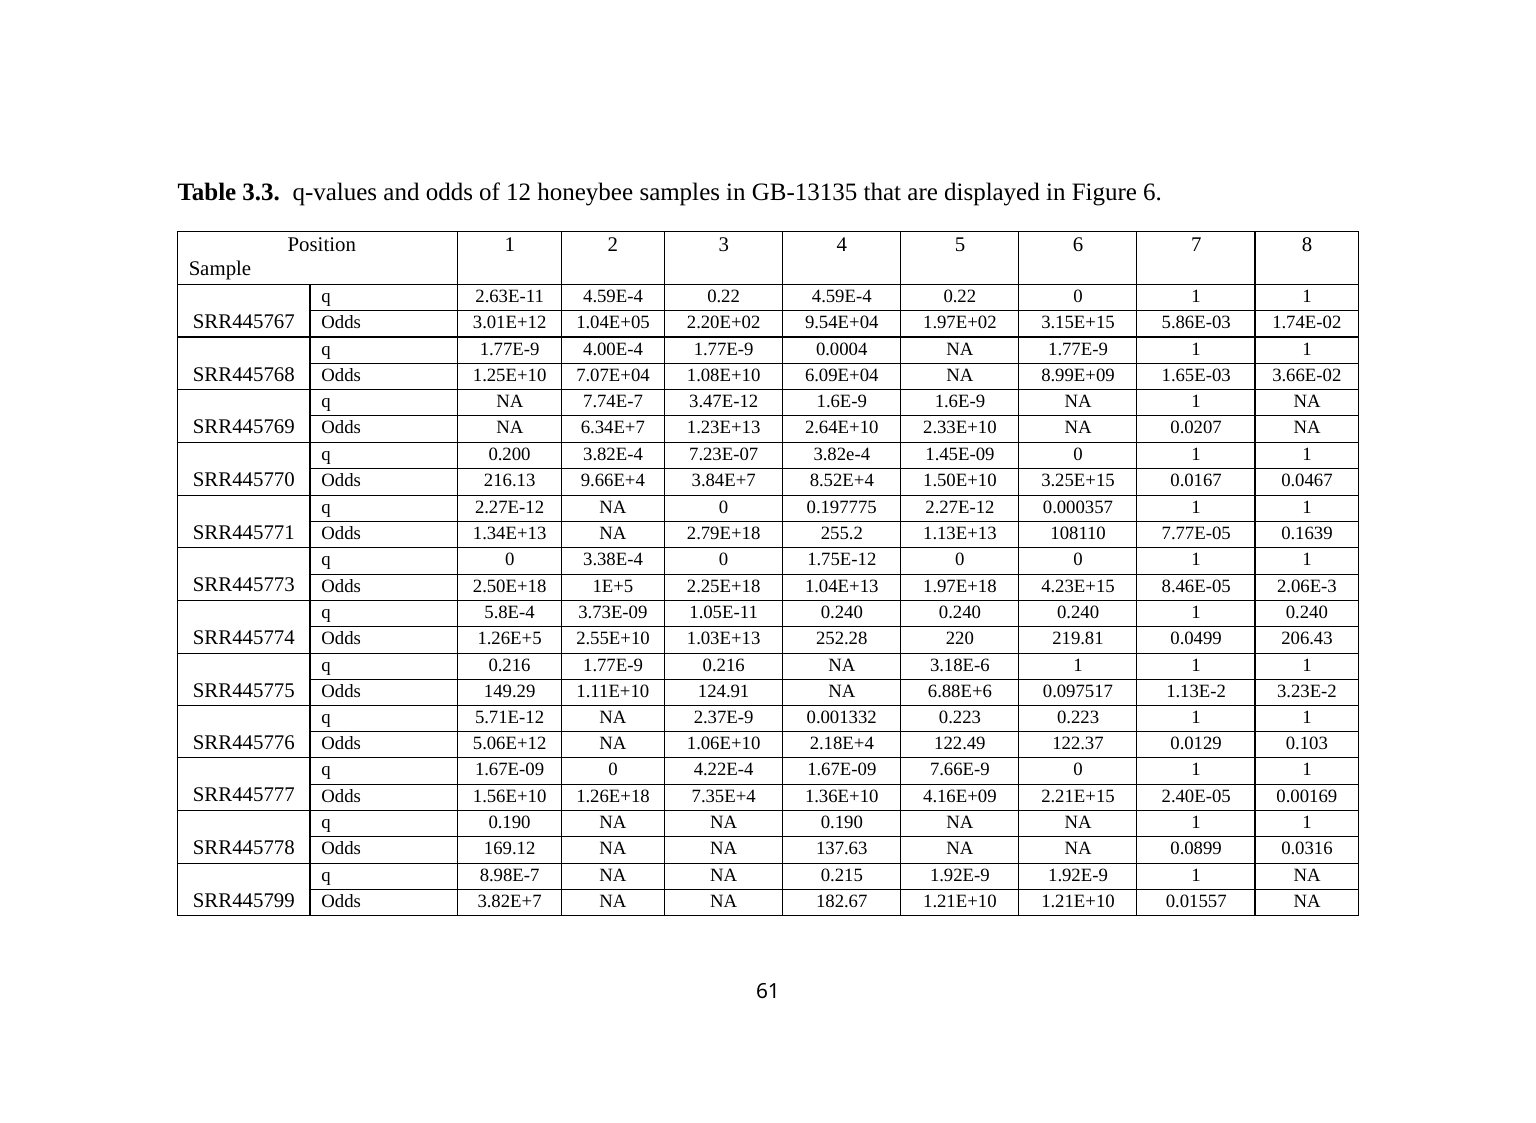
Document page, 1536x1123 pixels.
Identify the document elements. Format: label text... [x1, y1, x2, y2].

table_cell 4.23E+15 [1019, 575, 1136, 600]
table_cell 0.0129 [1137, 732, 1254, 757]
table_cell 3.15E+15 [1019, 311, 1136, 336]
table_cell NA [901, 837, 1018, 863]
table_cell 8.52E+4 [783, 469, 900, 494]
table_cell q [311, 338, 457, 363]
table_cell 3.82e-4 [783, 443, 900, 468]
table_cell NA [1019, 390, 1136, 415]
table_cell NA [1256, 416, 1358, 442]
table_cell 1 [1137, 706, 1254, 731]
table_cell NA [562, 496, 664, 521]
table_cell q [311, 864, 457, 889]
table_cell Odds [311, 469, 457, 494]
table_cell NA [1019, 811, 1136, 836]
table_cell 0.216 [458, 654, 561, 679]
table_cell SRR445778 [178, 811, 309, 863]
table_cell NA [562, 522, 664, 547]
table_cell q [311, 706, 457, 731]
table_cell NA [901, 811, 1018, 836]
table_cell 2.18E+4 [783, 732, 900, 757]
table_cell SRR445776 [178, 706, 309, 757]
table_cell 0.01557 [1137, 890, 1254, 915]
table_cell NA [783, 654, 900, 679]
table_cell 1.04E+05 [562, 311, 664, 336]
table_cell 2.33E+10 [901, 416, 1018, 442]
table_cell 137.63 [783, 837, 900, 863]
table_cell 6.88E+6 [901, 680, 1018, 705]
table_cell SRR445768 [178, 338, 309, 389]
table_cell SRR445777 [178, 758, 309, 810]
table_cell 1.75E-12 [783, 548, 900, 573]
table_cell 0.00169 [1256, 785, 1358, 810]
table_cell 1.26E+18 [562, 785, 664, 810]
table_cell 0.001332 [783, 706, 900, 731]
table_cell 3.25E+15 [1019, 469, 1136, 494]
table_cell Odds [311, 680, 457, 705]
table_cell 1.34E+13 [458, 522, 561, 547]
table_cell 7.74E-7 [562, 390, 664, 415]
table_header 3 [665, 232, 782, 284]
table_cell Odds [311, 732, 457, 757]
table_cell 0.223 [1019, 706, 1136, 731]
table_cell 4.00E-4 [562, 338, 664, 363]
table_cell q [311, 285, 457, 310]
table_cell NA [1019, 416, 1136, 442]
table_cell 0.216 [665, 654, 782, 679]
table_cell 1 [1137, 390, 1254, 415]
table_cell Odds [311, 627, 457, 653]
table_cell 0.0499 [1137, 627, 1254, 653]
table_cell 1.08E+10 [665, 364, 782, 389]
table_cell 1.74E-02 [1256, 311, 1358, 336]
table_cell 0.1639 [1256, 522, 1358, 547]
table_cell NA [1256, 890, 1358, 915]
table_cell 3.23E-2 [1256, 680, 1358, 705]
table_cell 1 [1137, 548, 1254, 573]
table_cell 2.37E-9 [665, 706, 782, 731]
table_cell 0.0316 [1256, 837, 1358, 863]
table_cell 1.77E-9 [1019, 338, 1136, 363]
table_cell 9.66E+4 [562, 469, 664, 494]
table_cell 3.38E-4 [562, 548, 664, 573]
table_cell 0.197775 [783, 496, 900, 521]
table_cell 124.91 [665, 680, 782, 705]
table_cell NA [1019, 837, 1136, 863]
table_cell NA [562, 890, 664, 915]
table_cell 1.26E+5 [458, 627, 561, 653]
table_cell 1 [1256, 706, 1358, 731]
table_cell 1.65E-03 [1137, 364, 1254, 389]
table_cell 3.82E-4 [562, 443, 664, 468]
table_header 4 [783, 232, 900, 284]
table_cell q [311, 811, 457, 836]
table_cell 1.13E-2 [1137, 680, 1254, 705]
table_cell SRR445775 [178, 654, 309, 705]
table_cell 1.04E+13 [783, 575, 900, 600]
table_cell 0.240 [1019, 601, 1136, 626]
table_cell 1.97E+18 [901, 575, 1018, 600]
table_cell 255.2 [783, 522, 900, 547]
table_cell 2.55E+10 [562, 627, 664, 653]
table_cell 0 [1019, 548, 1136, 573]
table_cell q [311, 496, 457, 521]
table_cell 7.07E+04 [562, 364, 664, 389]
table_cell 1.03E+13 [665, 627, 782, 653]
table_cell 1 [1256, 285, 1358, 310]
table_cell 219.81 [1019, 627, 1136, 653]
table_cell 3.18E-6 [901, 654, 1018, 679]
table_cell 2.50E+18 [458, 575, 561, 600]
table_cell 2.06E-3 [1256, 575, 1358, 600]
table_cell 0.190 [783, 811, 900, 836]
table_cell NA [562, 864, 664, 889]
table_cell SRR445769 [178, 390, 309, 442]
table_cell Odds [311, 837, 457, 863]
table_cell Odds [311, 785, 457, 810]
table_cell SRR445767 [178, 285, 309, 336]
table_cell 7.66E-9 [901, 758, 1018, 783]
table_cell 0.103 [1256, 732, 1358, 757]
table_cell 4.22E-4 [665, 758, 782, 783]
table_cell 5.71E-12 [458, 706, 561, 731]
table_cell 0.0167 [1137, 469, 1254, 494]
table_cell 1.56E+10 [458, 785, 561, 810]
table_cell 0.200 [458, 443, 561, 468]
table_cell 1 [1256, 548, 1358, 573]
table_cell 0.0004 [783, 338, 900, 363]
table_cell 5.86E-03 [1137, 311, 1254, 336]
table_cell 0.240 [783, 601, 900, 626]
table_header 7 [1137, 232, 1254, 284]
table_cell 0 [901, 548, 1018, 573]
table_cell 216.13 [458, 469, 561, 494]
table_cell NA [901, 338, 1018, 363]
table_header 6 [1019, 232, 1136, 284]
table_cell NA [1256, 390, 1358, 415]
table_cell 1 [1256, 654, 1358, 679]
table_cell q [311, 443, 457, 468]
table_cell 1 [1256, 496, 1358, 521]
table_cell 1.77E-9 [665, 338, 782, 363]
table_cell 1.11E+10 [562, 680, 664, 705]
table_cell 0 [665, 548, 782, 573]
table_cell NA [562, 732, 664, 757]
table_cell 1.97E+02 [901, 311, 1018, 336]
table_cell 5.8E-4 [458, 601, 561, 626]
table_cell Odds [311, 364, 457, 389]
table_cell 7.77E-05 [1137, 522, 1254, 547]
table_cell 2.21E+15 [1019, 785, 1136, 810]
table_cell 6.09E+04 [783, 364, 900, 389]
table_header 1 [458, 232, 561, 284]
table_cell 0.0899 [1137, 837, 1254, 863]
table_cell 1 [1137, 601, 1254, 626]
table_cell 0 [1019, 758, 1136, 783]
table_cell 8.98E-7 [458, 864, 561, 889]
table_cell 3.84E+7 [665, 469, 782, 494]
table_cell q [311, 758, 457, 783]
table_cell 1.6E-9 [901, 390, 1018, 415]
table_cell 2.25E+18 [665, 575, 782, 600]
table_cell 1.45E-09 [901, 443, 1018, 468]
table_cell NA [665, 864, 782, 889]
table_cell Odds [311, 522, 457, 547]
table_cell 0.190 [458, 811, 561, 836]
table_cell 149.29 [458, 680, 561, 705]
table_cell 108110 [1019, 522, 1136, 547]
table_cell 252.28 [783, 627, 900, 653]
table_cell 8.46E-05 [1137, 575, 1254, 600]
table_cell 1 [1256, 811, 1358, 836]
table_cell 1.92E-9 [1019, 864, 1136, 889]
table_cell 8.99E+09 [1019, 364, 1136, 389]
table_cell 7.35E+4 [665, 785, 782, 810]
table_cell 169.12 [458, 837, 561, 863]
table_cell 4.59E-4 [783, 285, 900, 310]
table_cell SRR445774 [178, 601, 309, 653]
table_cell SRR445770 [178, 443, 309, 494]
table_header Position Sample [178, 232, 457, 284]
table_cell 0 [1019, 443, 1136, 468]
table_cell 1 [1256, 338, 1358, 363]
table_cell 0.000357 [1019, 496, 1136, 521]
table_cell 1.21E+10 [1019, 890, 1136, 915]
table_cell 1.36E+10 [783, 785, 900, 810]
table_cell NA [562, 706, 664, 731]
table_cell 4.16E+09 [901, 785, 1018, 810]
table_cell 3.01E+12 [458, 311, 561, 336]
table_cell 4.59E-4 [562, 285, 664, 310]
table_cell 5.06E+12 [458, 732, 561, 757]
table_cell NA [562, 837, 664, 863]
table_cell 1.50E+10 [901, 469, 1018, 494]
table_cell 1 [1137, 338, 1254, 363]
table_cell 1.13E+13 [901, 522, 1018, 547]
table_cell q [311, 548, 457, 573]
table_cell 1.77E-9 [458, 338, 561, 363]
table_cell 1.06E+10 [665, 732, 782, 757]
table_cell SRR445771 [178, 496, 309, 547]
table_cell 0 [1019, 285, 1136, 310]
table_header 8 [1256, 232, 1358, 284]
text Table 3.3. q-values and odds of 12 honeybee samples in GB-13135 that are displayed in Figure 6. [177, 177, 1358, 206]
table_cell 220 [901, 627, 1018, 653]
table_cell 1.6E-9 [783, 390, 900, 415]
table_cell 122.49 [901, 732, 1018, 757]
table_cell 1.23E+13 [665, 416, 782, 442]
table_cell 1 [1256, 443, 1358, 468]
table_cell Odds [311, 575, 457, 600]
table_cell 0 [665, 496, 782, 521]
table_cell 0.097517 [1019, 680, 1136, 705]
table_cell NA [783, 680, 900, 705]
table_cell 3.47E-12 [665, 390, 782, 415]
table_cell 1.67E-09 [783, 758, 900, 783]
table_cell 0.240 [901, 601, 1018, 626]
table_cell q [311, 390, 457, 415]
table_cell 0.223 [901, 706, 1018, 731]
table_cell 3.82E+7 [458, 890, 561, 915]
table_cell 1 [1256, 758, 1358, 783]
table_cell 0.215 [783, 864, 900, 889]
table_cell 0.0467 [1256, 469, 1358, 494]
table_cell 1.21E+10 [901, 890, 1018, 915]
table_cell 1 [1137, 654, 1254, 679]
table_cell NA [458, 416, 561, 442]
table_cell 0.0207 [1137, 416, 1254, 442]
table_cell SRR445773 [178, 548, 309, 600]
table_cell 3.66E-02 [1256, 364, 1358, 389]
table_cell 0 [562, 758, 664, 783]
table_cell 1 [1137, 758, 1254, 783]
table_cell NA [665, 811, 782, 836]
table_cell 206.43 [1256, 627, 1358, 653]
table_cell 1 [1019, 654, 1136, 679]
table_cell 1.67E-09 [458, 758, 561, 783]
table_cell q [311, 654, 457, 679]
table_cell 2.27E-12 [458, 496, 561, 521]
table_cell Odds [311, 311, 457, 336]
table_cell SRR445799 [178, 864, 309, 915]
table_cell 0.22 [901, 285, 1018, 310]
table_cell 7.23E-07 [665, 443, 782, 468]
table_cell 2.40E-05 [1137, 785, 1254, 810]
table_cell 2.63E-11 [458, 285, 561, 310]
table_cell NA [1256, 864, 1358, 889]
table_cell NA [901, 364, 1018, 389]
table_cell 3.73E-09 [562, 601, 664, 626]
table_cell 1.77E-9 [562, 654, 664, 679]
table_cell 1.05E-11 [665, 601, 782, 626]
table_cell 0 [458, 548, 561, 573]
table_cell 0.240 [1256, 601, 1358, 626]
table_cell 9.54E+04 [783, 311, 900, 336]
table_header 2 [562, 232, 664, 284]
table_header 5 [901, 232, 1018, 284]
table_cell 2.64E+10 [783, 416, 900, 442]
table_cell 1 [1137, 443, 1254, 468]
table_cell NA [665, 890, 782, 915]
table_cell NA [458, 390, 561, 415]
table_cell 6.34E+7 [562, 416, 664, 442]
table_cell 122.37 [1019, 732, 1136, 757]
table_cell 1 [1137, 811, 1254, 836]
table_cell 2.27E-12 [901, 496, 1018, 521]
table_cell Odds [311, 890, 457, 915]
table_cell 1.25E+10 [458, 364, 561, 389]
table_cell 1E+5 [562, 575, 664, 600]
table_cell 1.92E-9 [901, 864, 1018, 889]
table_cell NA [562, 811, 664, 836]
table_cell 1 [1137, 285, 1254, 310]
table_cell 182.67 [783, 890, 900, 915]
table_cell 2.20E+02 [665, 311, 782, 336]
table_cell 1 [1137, 496, 1254, 521]
table_cell Odds [311, 416, 457, 442]
table_cell 1 [1137, 864, 1254, 889]
table_cell 2.79E+18 [665, 522, 782, 547]
table_cell NA [665, 837, 782, 863]
table_cell q [311, 601, 457, 626]
table_cell 0.22 [665, 285, 782, 310]
